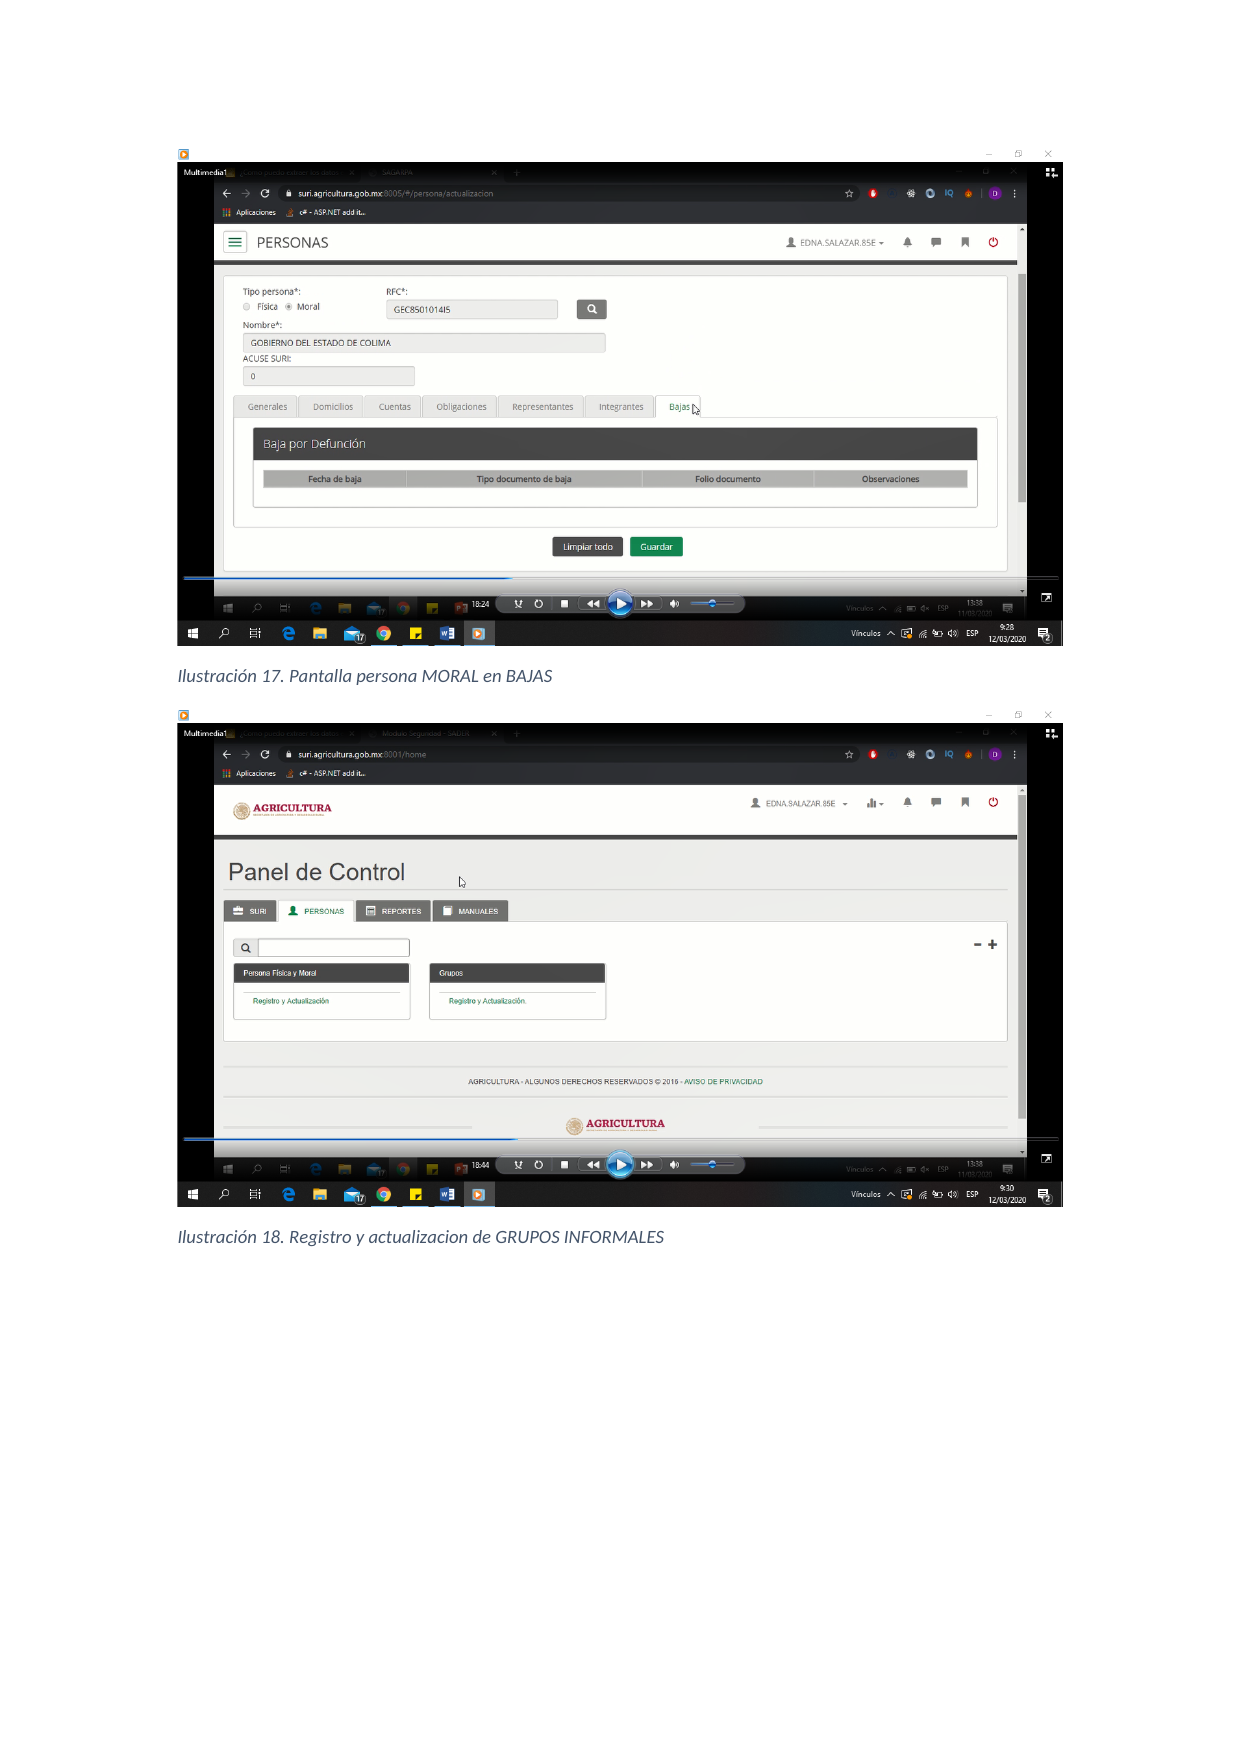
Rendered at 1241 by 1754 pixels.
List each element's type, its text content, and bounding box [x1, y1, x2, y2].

text Ilustración 18. Registro y actualizacion de GRUPOS INFORMALES [177, 1225, 1063, 1248]
picture [177, 708, 1063, 1207]
picture [177, 147, 1063, 646]
text Ilustración 17. Pantalla persona MORAL en BAJAS [177, 664, 1063, 687]
